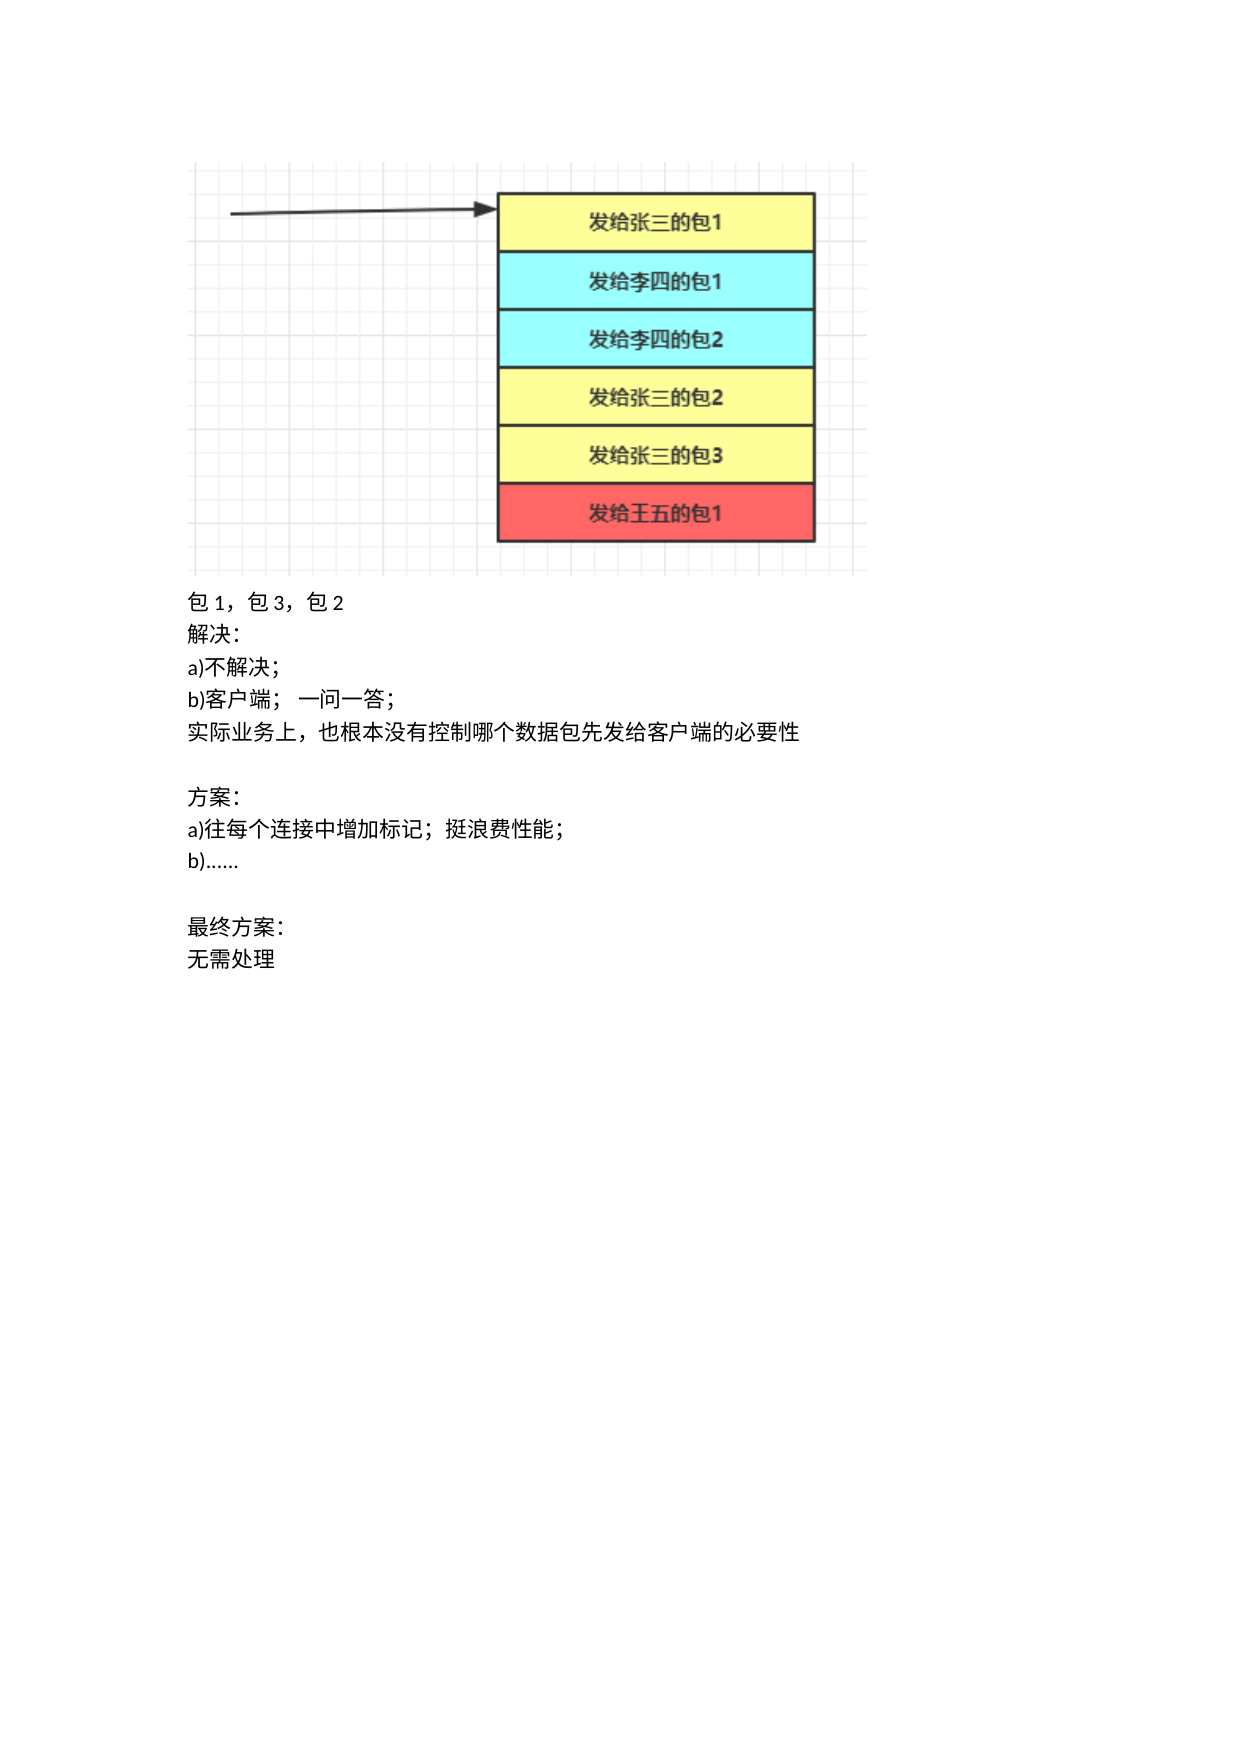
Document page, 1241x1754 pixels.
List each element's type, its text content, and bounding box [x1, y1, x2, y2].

text a)往每个连接中增加标记；挺浪费性能； [187, 812, 1053, 844]
text b)...... [187, 844, 1053, 877]
text b)客户端； 一问一答； [187, 682, 1053, 714]
text 实际业务上，也根本没有控制哪个数据包先发给客户端的必要性 [187, 714, 1053, 747]
picture [187, 162, 868, 576]
text 包1，包3，包2 [187, 584, 1053, 617]
text a)不解决； [187, 649, 1053, 682]
text 最终方案： [187, 909, 1053, 942]
text 方案： [187, 779, 1053, 812]
text 无需处理 [187, 942, 1053, 974]
text 解决： [187, 617, 1053, 649]
